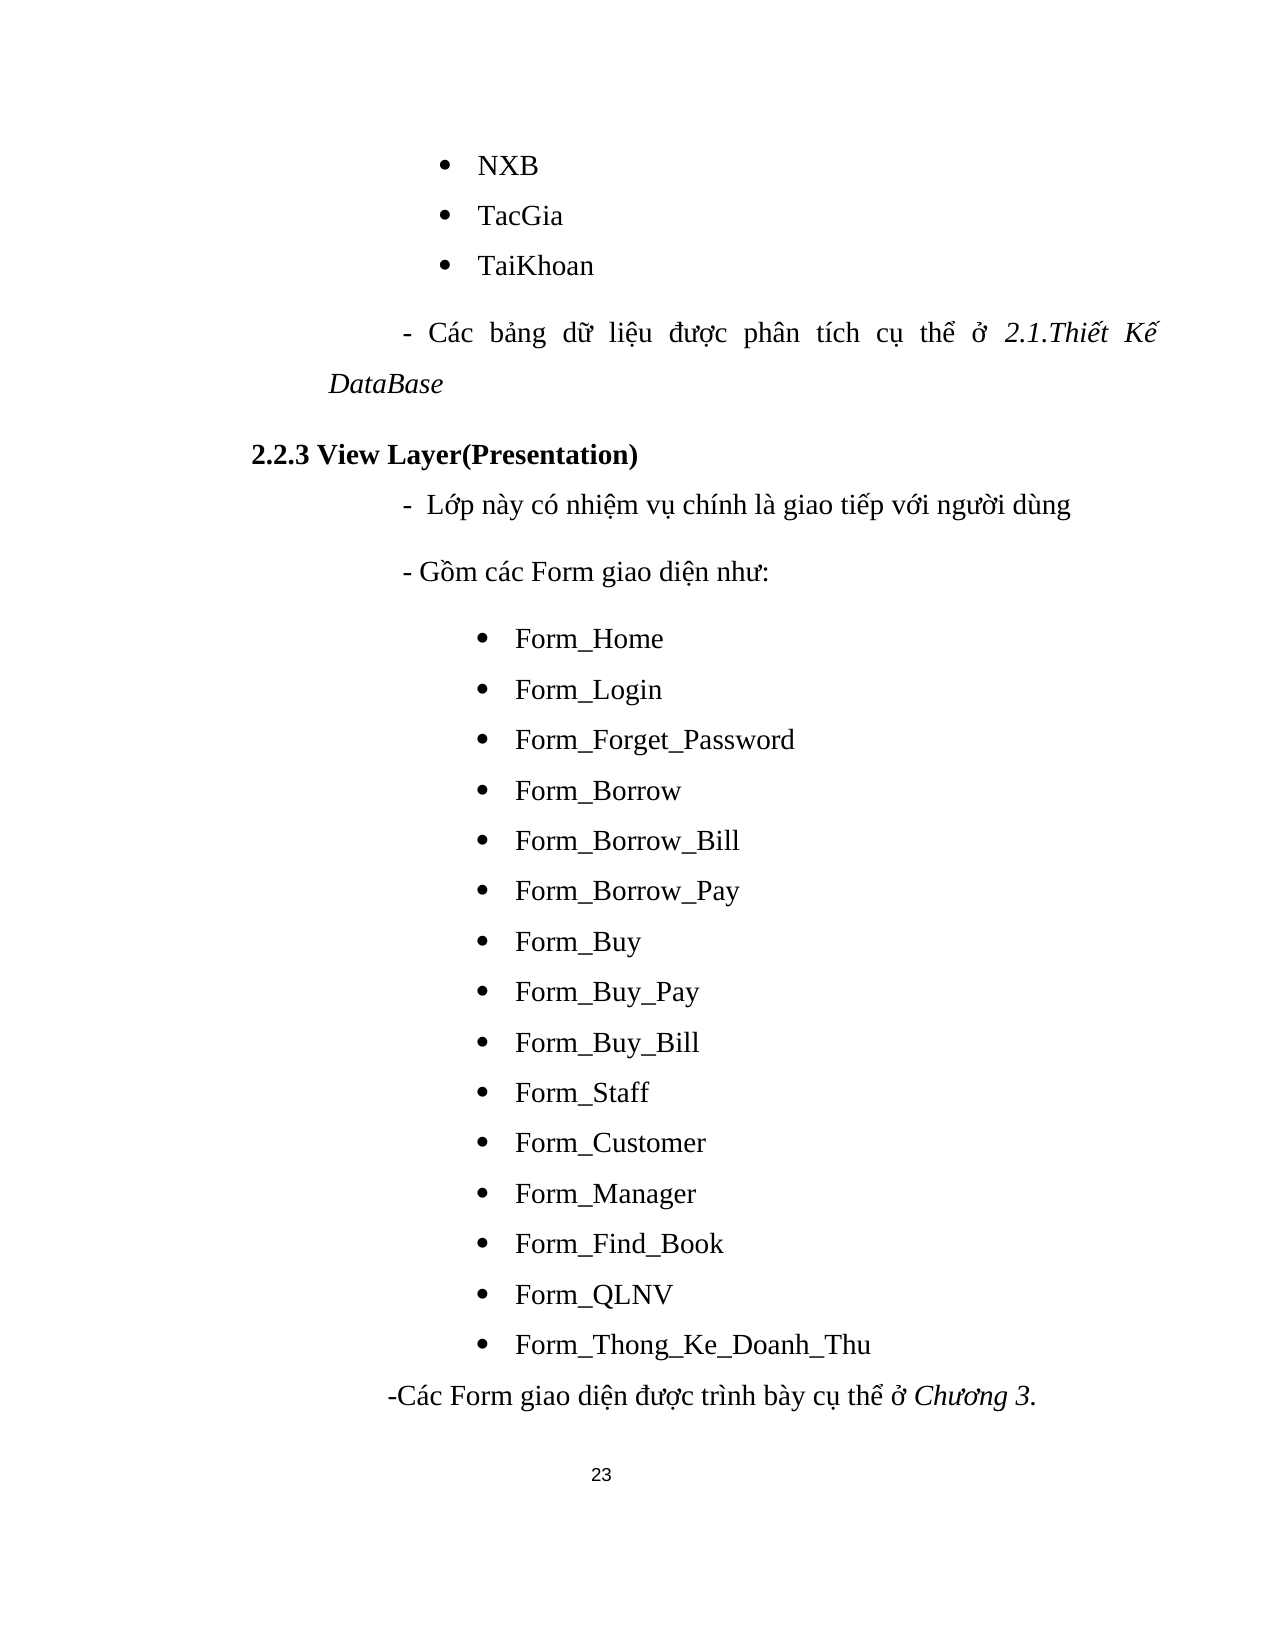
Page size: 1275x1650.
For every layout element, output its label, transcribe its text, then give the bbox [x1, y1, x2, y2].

list Form_Buy [477, 924, 1157, 957]
list Form_Thong_Ke_Doanh_Thu [477, 1327, 1157, 1361]
list Form_Borrow_Pay [477, 873, 1157, 907]
list TaiKhoan [440, 248, 1157, 282]
text - Các bảng dữ liệu được phân tích cụ thể ở 2.1.Thiết Kế DataBase [328, 316, 1157, 399]
list NXB [440, 148, 1157, 181]
list Form_Buy_Bill [477, 1025, 1157, 1058]
list Form_Borrow_Bill [477, 823, 1157, 857]
list Form_Customer [477, 1126, 1157, 1159]
subtitle 2.2.3 View Layer(Presentation) [177, 437, 1157, 471]
list Form_Manager [477, 1176, 1157, 1209]
list Form_Buy_Pay [477, 974, 1157, 1008]
list Form_Login [477, 672, 1157, 705]
list TacGia [440, 198, 1157, 232]
list -Các Form giao diện được trình bày cụ thể ở Chương 3. [288, 1378, 1157, 1411]
list Form_Find_Book [477, 1226, 1157, 1260]
text - Lớp này có nhiệm vụ chính là giao tiếp với người dùng [365, 487, 1157, 521]
list Form_Home [477, 621, 1157, 655]
text - Gồm các Form giao diện như: [365, 554, 1157, 588]
list Form_Staff [477, 1075, 1157, 1109]
list Form_Forget_Password [477, 722, 1157, 756]
list Form_Borrow [477, 773, 1157, 806]
list Form_QLNV [477, 1277, 1157, 1310]
